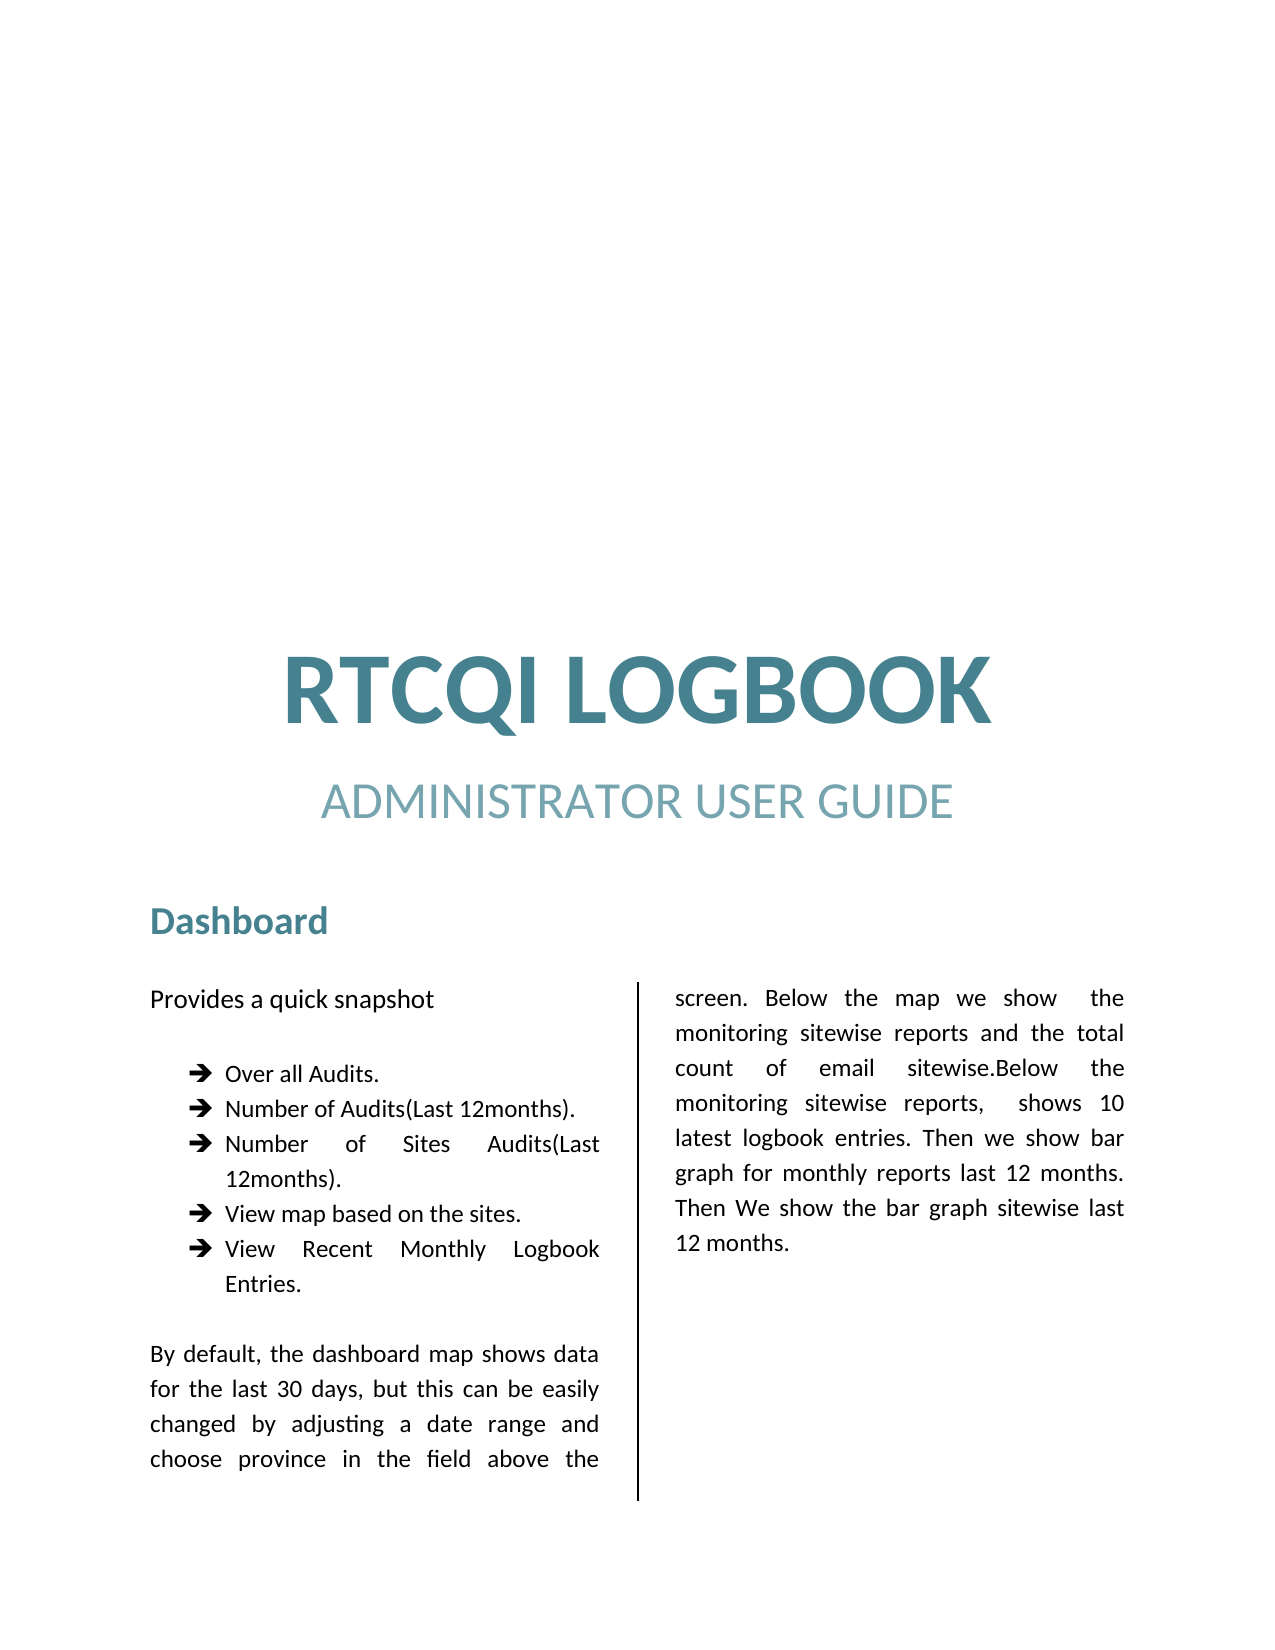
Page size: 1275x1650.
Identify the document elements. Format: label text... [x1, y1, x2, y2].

list Number of Audits(Last 12months). [187, 1093, 600, 1123]
text RTCQI LOGBOOK [150, 624, 1125, 749]
text Provides a quick snapshot [150, 982, 600, 1015]
list View map based on the sites. [187, 1198, 600, 1228]
text Dashboard [150, 896, 1125, 944]
list View Recent Monthly Logbook Entries. [187, 1233, 600, 1298]
text ADMINISTRATOR USER GUIDE [150, 768, 1125, 831]
text By default, the dashboard map shows data for the last 30 days, but this can be easily changed by adjusting a date range and choose province in the field above the screen. Below the map we show the monitoring sitewise reports and the total count of email sitewise.Below the monitoring sitewise reports, shows 10 latest logbook entries. Then we show bar graph for monthly reports last 12 months. Then We show the bar graph sitewise last 12 months. [150, 1338, 600, 1473]
list Over all Audits. [187, 1058, 600, 1088]
text By default, the dashboard map shows data for the last 30 days, but this can be easily changed by adjusting a date range and choose province in the field above the screen. Below the map we show the monitoring sitewise reports and the total count of email sitewise.Below the monitoring sitewise reports, shows 10 latest logbook entries. Then we show bar graph for monthly reports last 12 months. Then We show the bar graph sitewise last 12 months. [675, 982, 1125, 1258]
list Number of Sites Audits(Last 12months). [187, 1128, 600, 1193]
